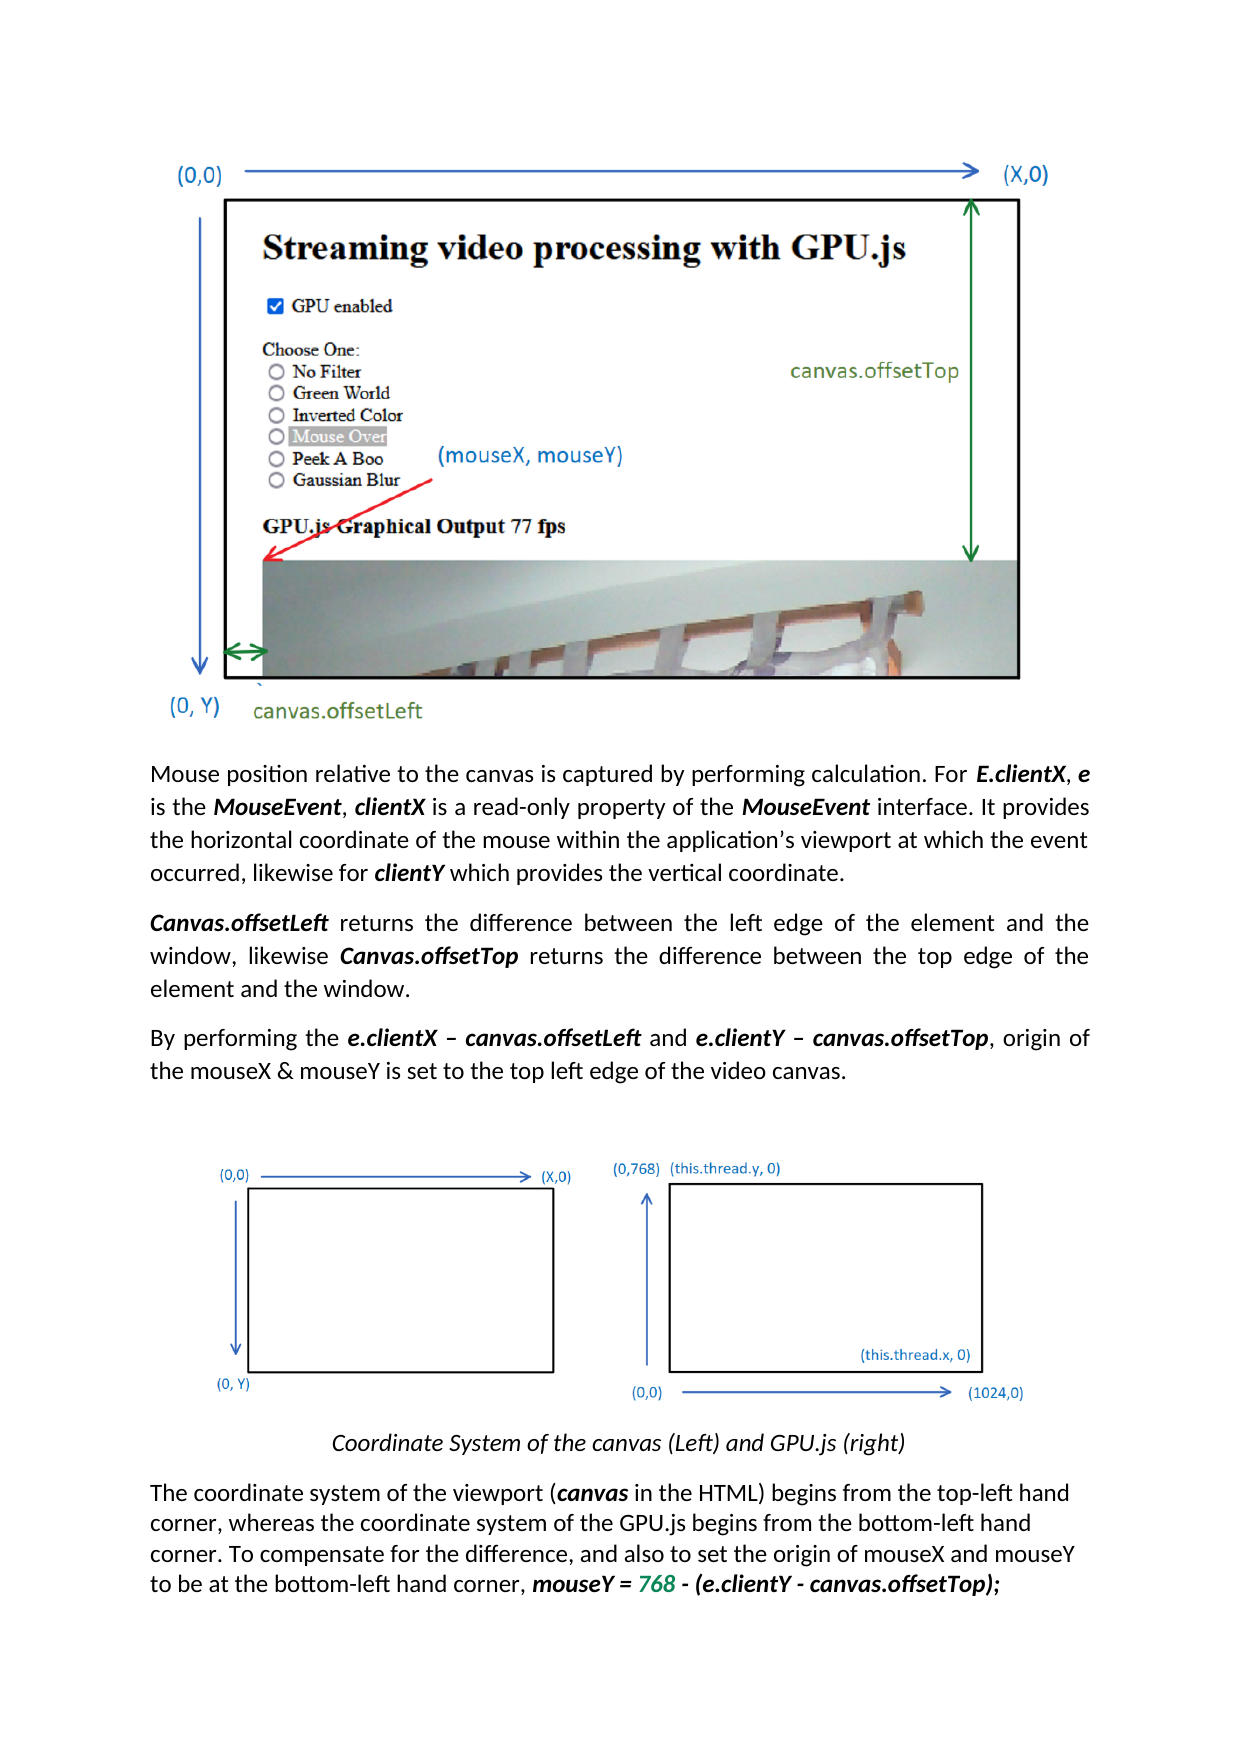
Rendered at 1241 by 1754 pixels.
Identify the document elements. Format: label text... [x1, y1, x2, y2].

picture [150, 150, 1091, 740]
picture [605, 1154, 1034, 1409]
text Canvas.offsetLeft returns the difference between the left edge of the element and the window, likewise Canvas.offsetTop returns the difference between the top edge of the element and the window. [150, 907, 1090, 1003]
text By performing the e.clientX – canvas.offsetLeft and e.clientY – canvas.offsetTop, origin of the mouseX & mouseY is set to the top left edge of the video canvas. [150, 1022, 1090, 1086]
text Coordinate System of the canvas (Left) and GPU.js (right) [150, 1427, 1090, 1458]
text The coordinate system of the viewport (canvas in the HTML) begins from the top-left hand corner, whereas the coordinate system of the GPU.js begins from the bottom-left hand corner. To compensate for the difference, and also to set the origin of mouseX and mouseY to be at the bottom-left hand corner, mouseY = 768 - (e.clientY - canvas.offsetTop); [150, 1477, 1090, 1599]
text Mouse position relative to the canvas is captured by performing calculation. For E.clientX, e is the MouseEvent, clientX is a read-only property of the MouseEvent interface. It provides the horizontal coordinate of the mouse within the application’s viewport at which the event occurred, likewise for clientY which provides the vertical coordinate. [150, 758, 1090, 888]
picture [207, 1154, 601, 1409]
